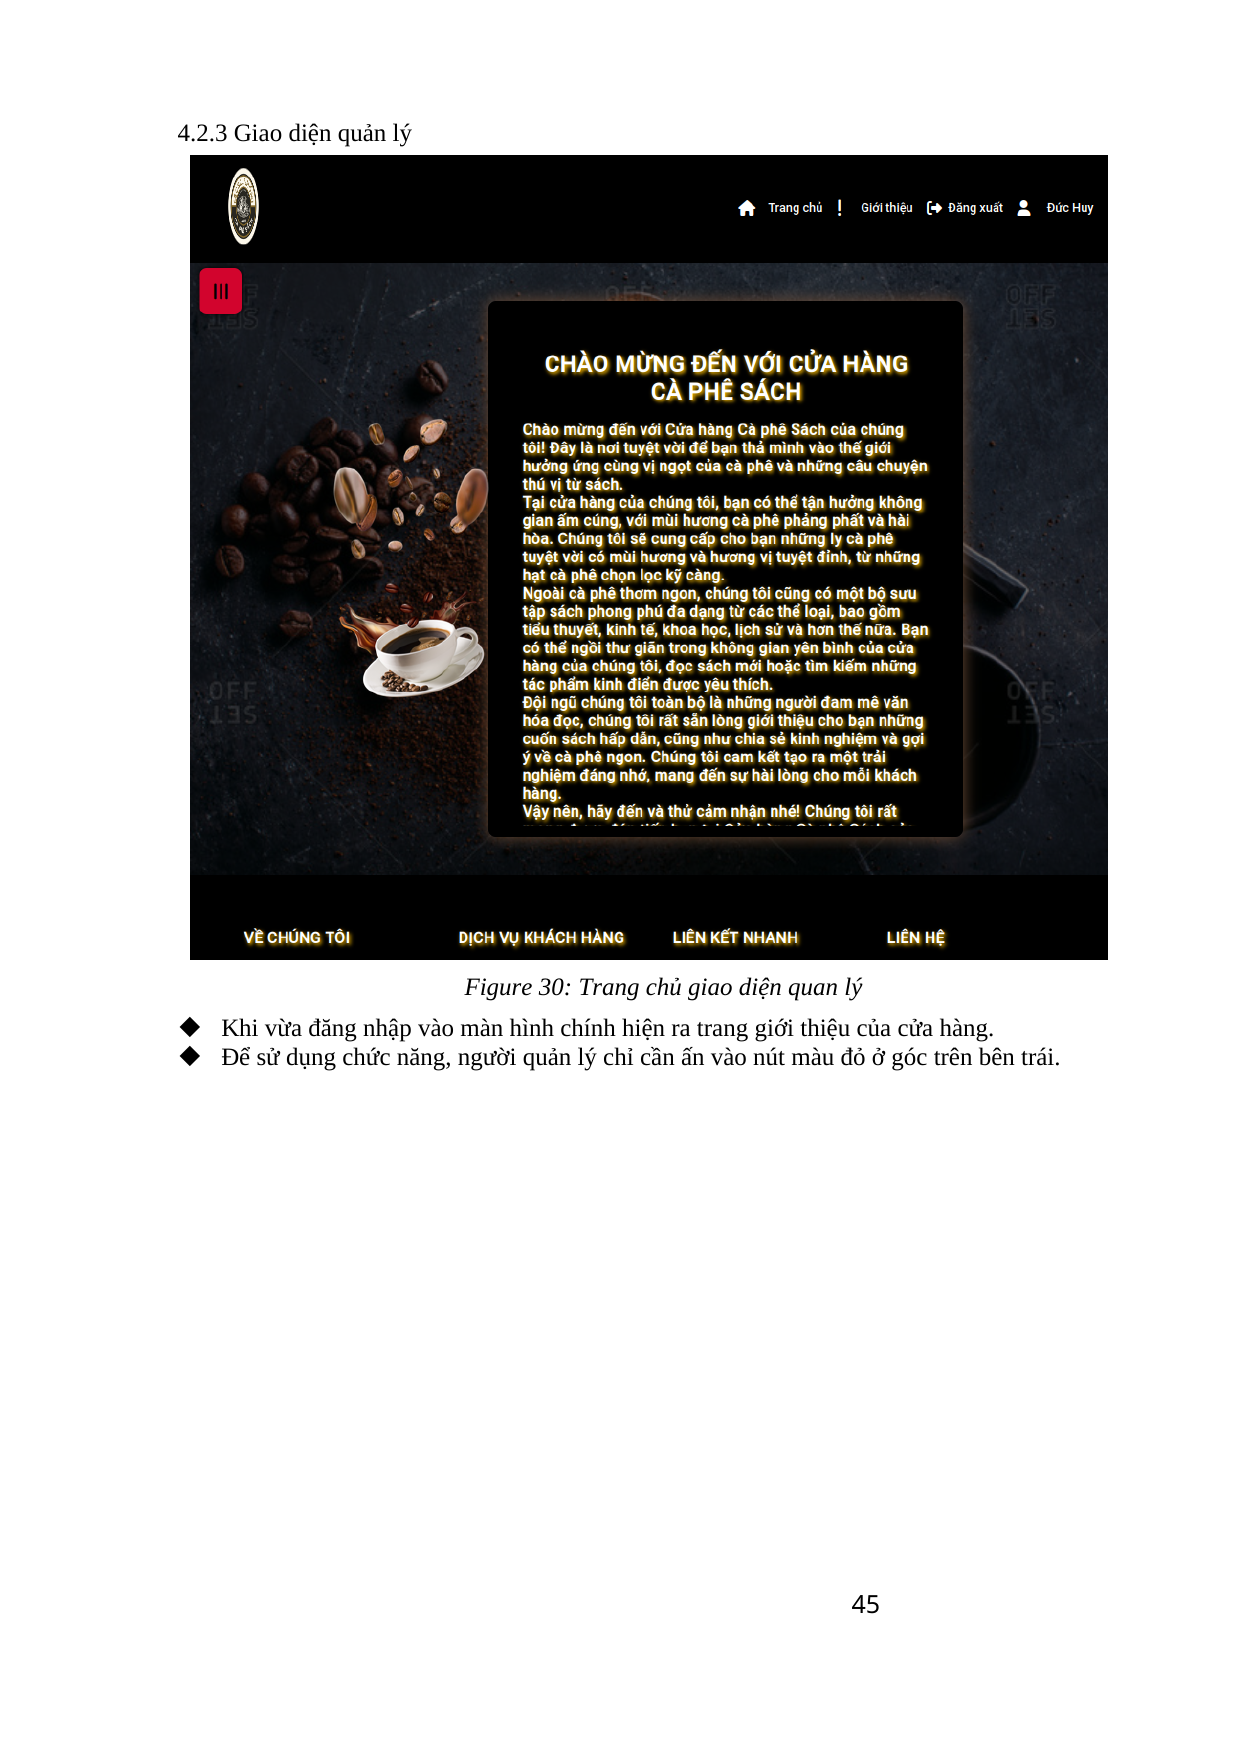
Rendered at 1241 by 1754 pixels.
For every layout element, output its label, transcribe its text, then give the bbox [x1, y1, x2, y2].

subtitle 4.2.3 Giao diện quản lý [177, 118, 1152, 147]
list Khi vừa đăng nhập vào màn hình chính hiện ra trang giới thiệu của cửa hàng. [177, 1013, 1152, 1042]
text Figure 30: Trang chủ giao diện quan lý [177, 972, 1152, 1001]
picture [177, 155, 1151, 960]
list Để sử dụng chức năng, người quản lý chỉ cần ấn vào nút màu đỏ ở góc trên bên trái. [177, 1042, 1152, 1071]
